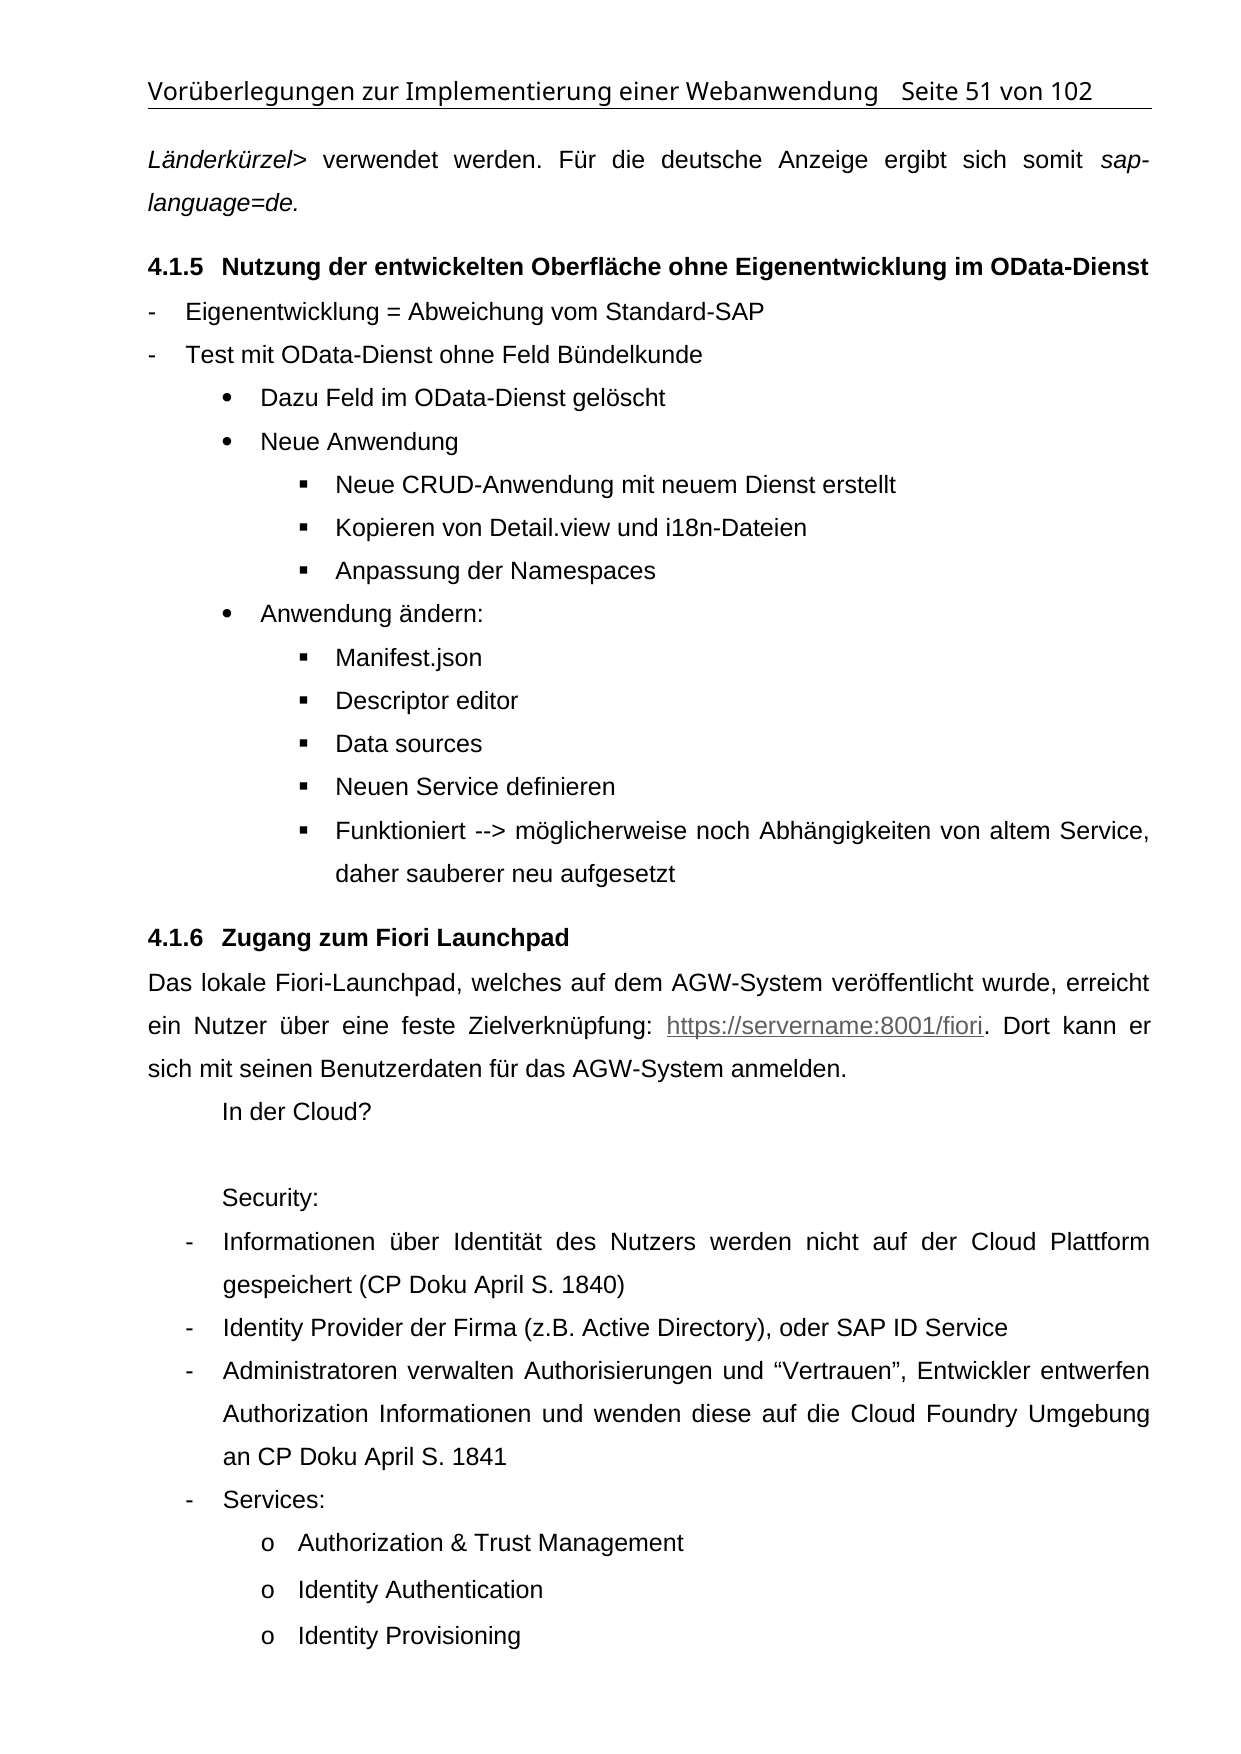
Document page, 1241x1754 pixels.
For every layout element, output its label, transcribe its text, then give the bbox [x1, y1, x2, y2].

list Descriptor editor [298, 686, 1152, 715]
list Manifest.json [298, 643, 1152, 672]
list Anpassung der Namespaces [298, 556, 1152, 585]
text Security: [148, 1183, 1152, 1212]
subtitle Nutzung der entwickelten Oberfläche ohne Eigenentwicklung im OData-Dienst [148, 252, 1152, 281]
list Identity Provisioning [260, 1621, 1152, 1652]
text In der Cloud? [148, 1097, 1152, 1126]
list Neue Anwendung [223, 427, 1152, 455]
list Data sources [298, 729, 1152, 758]
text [148, 145, 1152, 217]
list Neue CRUD-Anwendung mit neuem Dienst erstellt [298, 470, 1152, 499]
list Eigenentwicklung = Abweichung vom Standard-SAP [148, 297, 1152, 326]
list Funktioniert --> möglicherweise noch Abhängigkeiten von altem Service, daher sauberer neu aufgesetzt [298, 816, 1152, 888]
list Administratoren verwalten Authorisierungen und “Vertrauen”, Entwickler entwerfen Authorization Informationen und wenden diese auf die Cloud Foundry Umgebung an CP Doku April S. 1841 [185, 1356, 1152, 1471]
list Services: [185, 1485, 1152, 1514]
text Das lokale Fiori-Launchpad, welches auf dem AGW-System veröffentlicht wurde, erreicht ein Nutzer über eine feste Zielverknüpfung: https://servername:8001/fiori. Dort kann er sich mit seinen Benutzerdaten für das AGW-System anmelden. [148, 968, 1152, 1083]
list Dazu Feld im OData-Dienst gelöscht [223, 383, 1152, 412]
list Kopieren von Detail.view und i18n-Dateien [298, 513, 1152, 542]
subtitle Zugang zum Fiori Launchpad [148, 923, 1152, 952]
list Test mit OData-Dienst ohne Feld Bündelkunde [148, 340, 1152, 369]
list Informationen über Identität des Nutzers werden nicht auf der Cloud Plattform gespeichert (CP Doku April S. 1840) [185, 1226, 1152, 1298]
list Identity Provider der Firma (z.B. Active Directory), oder SAP ID Service [185, 1313, 1152, 1341]
list Neuen Service definieren [298, 772, 1152, 801]
list Identity Authentication [260, 1575, 1152, 1606]
list Authorization & Trust Management [260, 1528, 1152, 1559]
list Anwendung ändern: [223, 599, 1152, 628]
